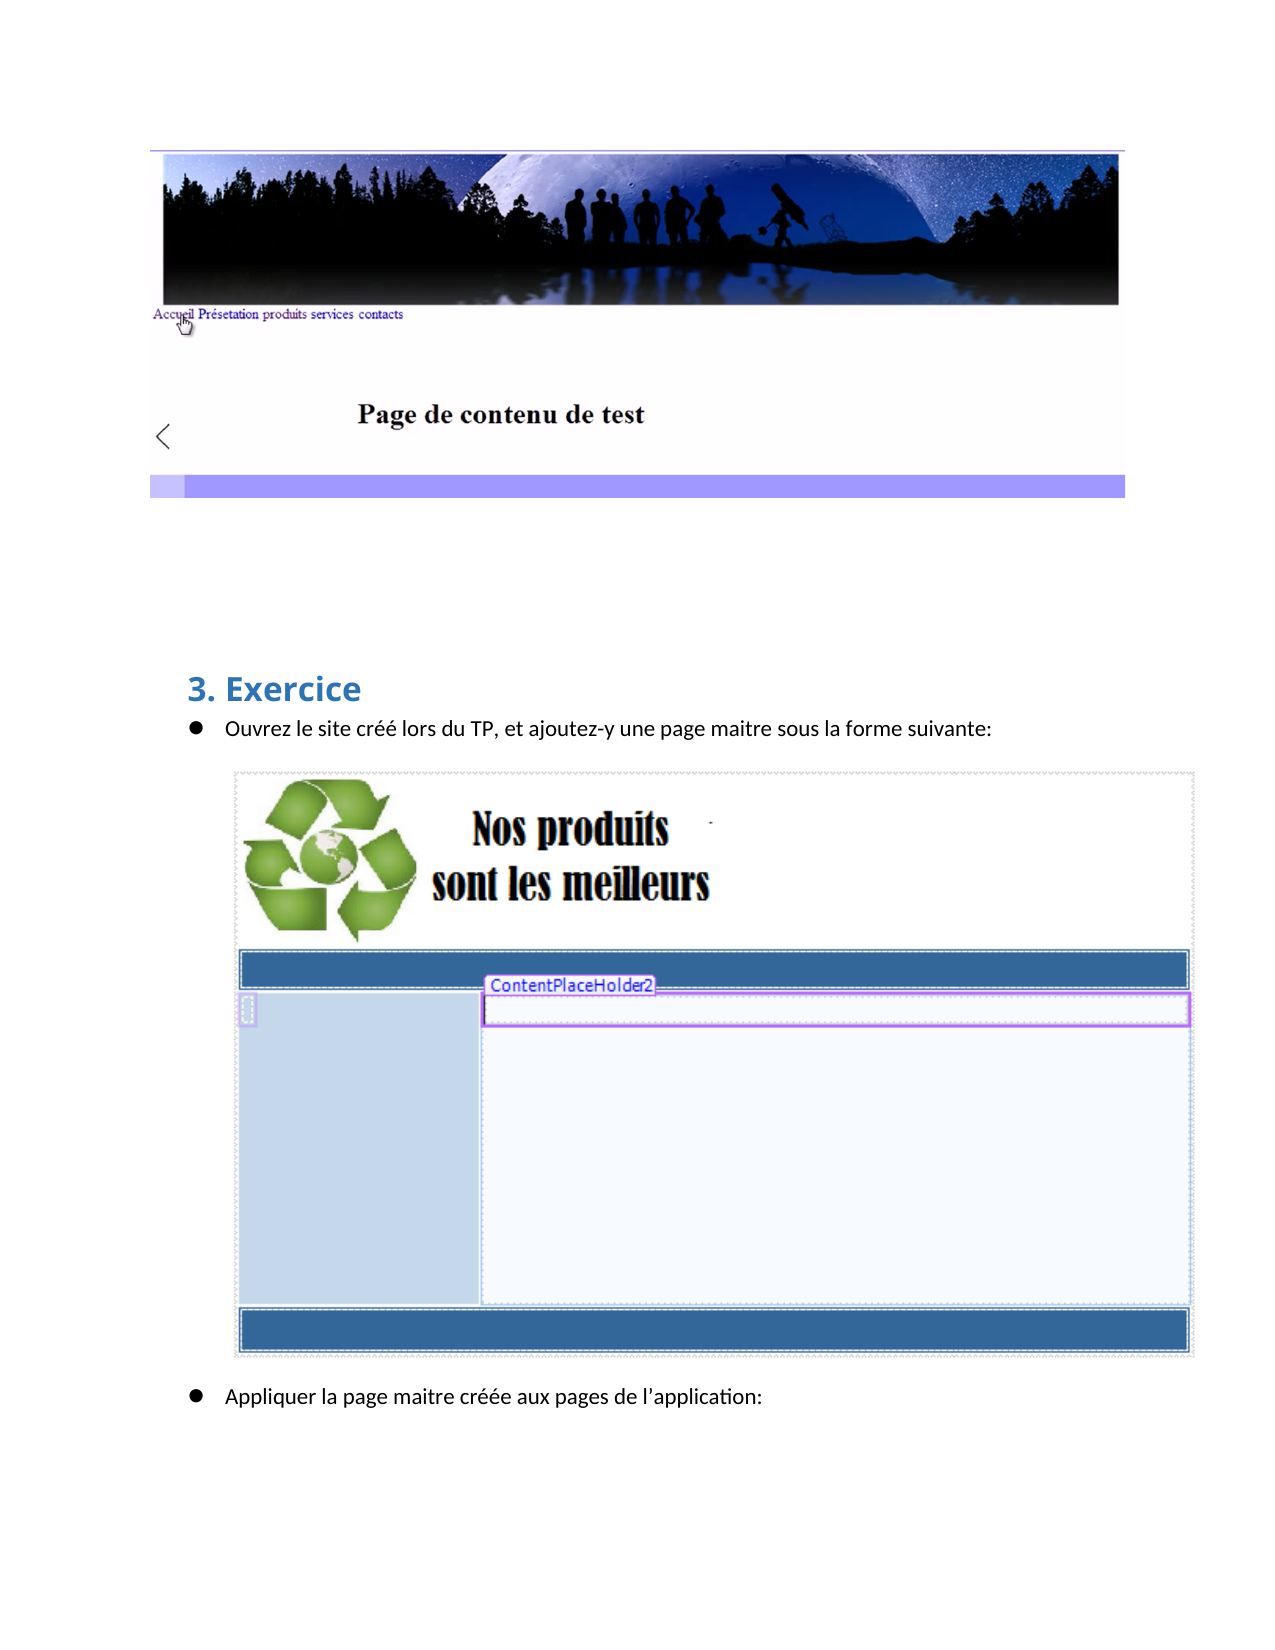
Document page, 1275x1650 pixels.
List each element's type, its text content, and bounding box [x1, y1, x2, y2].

subtitle Exercice [187, 665, 1125, 711]
list Appliquer la page maitre créée aux pages de l’application: [187, 1382, 1125, 1410]
picture [150, 150, 1125, 498]
picture [225, 761, 1200, 1364]
list Ouvrez le site créé lors du TP, et ajoutez-y une page maitre sous la forme suivante: [187, 714, 1125, 742]
